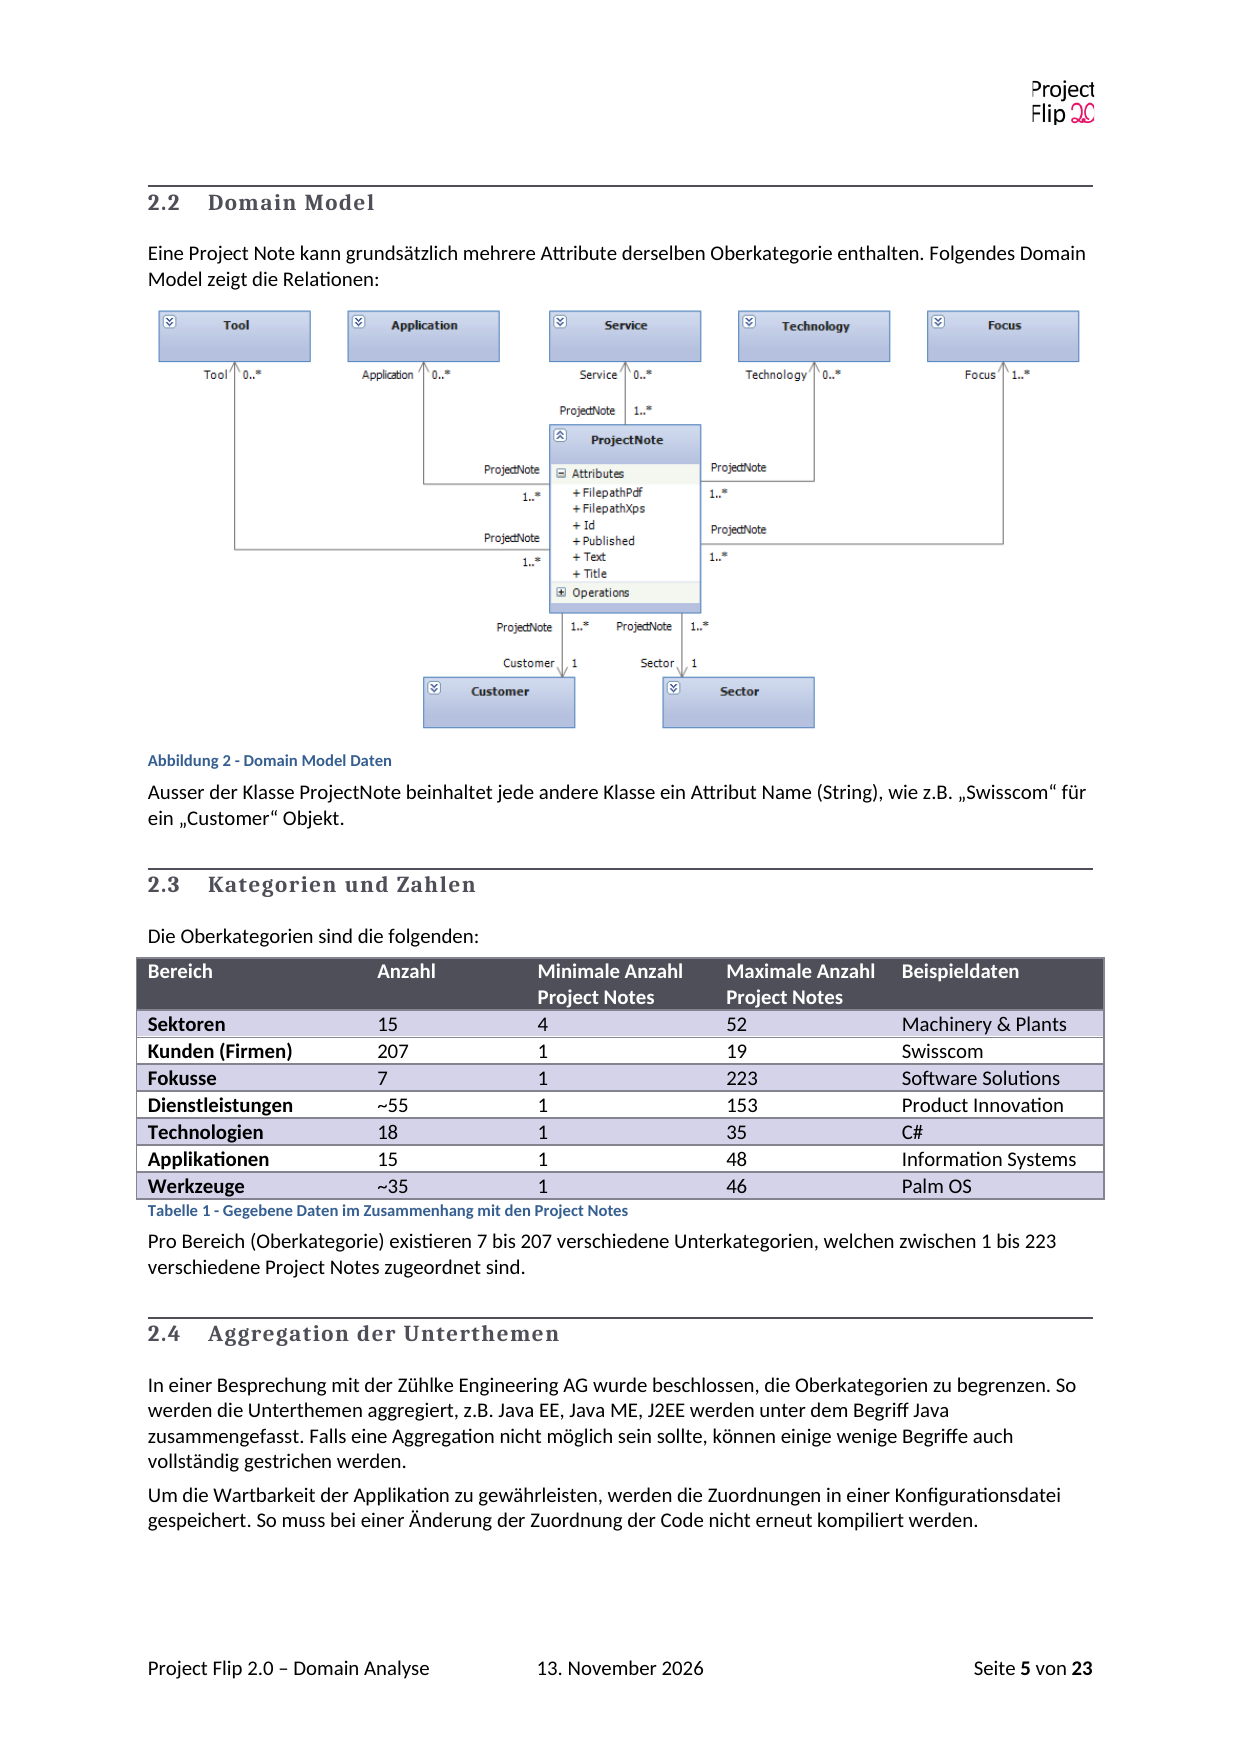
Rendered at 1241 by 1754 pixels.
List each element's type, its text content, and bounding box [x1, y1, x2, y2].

text Pro Bereich (Oberkategorie) existieren 7 bis 207 verschiedene Unterkategorien, welchen zwischen 1 bis 223 verschiedene Project Notes zugeordnet sind. [148, 1228, 1093, 1279]
picture [1081, 79, 1097, 124]
picture [147, 299, 1093, 743]
table_cell 1 [526, 1065, 715, 1090]
table_cell Applikationen [137, 1146, 366, 1171]
table_header Beispieldaten [890, 959, 1103, 1009]
table_cell 46 [715, 1173, 890, 1198]
text In einer Besprechung mit der Zühlke Engineering AG wurde beschlossen, die Oberkategorien zu begrenzen. So werden die Unterthemen aggregiert, z.B. Java EE, Java ME, J2EE werden unter dem Begriff Java zusammengefasst. Falls eine Aggregation nicht möglich sein sollte, können einige wenige Begriffe auch vollständig gestrichen werden. [148, 1372, 1093, 1474]
table_cell Werkzeuge [137, 1173, 366, 1198]
table_cell 223 [715, 1065, 890, 1090]
table_cell 18 [366, 1119, 526, 1144]
table_cell 1 [526, 1092, 715, 1117]
table_cell Swisscom [890, 1038, 1103, 1063]
text Ausser der Klasse ProjectNote beinhaltet jede andere Klasse ein Attribut Name (String), wie z.B. „Swisscom“ für ein „Customer“ Objekt. [148, 779, 1093, 830]
table_cell 1 [526, 1173, 715, 1198]
subtitle Kategorien und Zahlen [148, 870, 1093, 898]
table_cell 4 [526, 1011, 715, 1036]
table_header Bereich [137, 959, 366, 1009]
table_cell 7 [366, 1065, 526, 1090]
table_cell Information Systems [890, 1146, 1103, 1171]
subtitle Aggregation der Unterthemen [148, 1319, 1093, 1347]
table_cell Fokusse [137, 1065, 366, 1090]
table_cell 1 [526, 1038, 715, 1063]
table_cell 207 [366, 1038, 526, 1063]
text Eine Project Note kann grundsätzlich mehrere Attribute derselben Oberkategorie enthalten. Folgendes Domain Model zeigt die Relationen: [148, 241, 1093, 291]
table_cell C# [890, 1119, 1103, 1144]
table_cell 15 [366, 1146, 526, 1171]
table_cell Product Innovation [890, 1092, 1103, 1117]
table_header Minimale Anzahl Project Notes [526, 959, 715, 1009]
table_cell 35 [715, 1119, 890, 1144]
table_header Maximale Anzahl Project Notes [715, 959, 890, 1009]
text Die Oberkategorien sind die folgenden: [148, 923, 1093, 949]
table_header Anzahl [366, 959, 526, 1009]
table_cell Kunden (Firmen) [137, 1038, 366, 1063]
table_cell Sektoren [137, 1011, 366, 1036]
table_cell 1 [526, 1146, 715, 1171]
table_cell 153 [715, 1092, 890, 1117]
table_cell Dienstleistungen [137, 1092, 366, 1117]
table_cell 52 [715, 1011, 890, 1036]
table_cell Technologien [137, 1119, 366, 1144]
table_cell Machinery & Plants [890, 1011, 1103, 1036]
table_cell ~55 [366, 1092, 526, 1117]
table_cell 48 [715, 1146, 890, 1171]
subtitle Domain Model [148, 187, 1093, 216]
table_cell ~35 [366, 1173, 526, 1198]
table_cell Palm OS [890, 1173, 1103, 1198]
table_cell 19 [715, 1038, 890, 1063]
table_cell 15 [366, 1011, 526, 1036]
text Um die Wartbarkeit der Applikation zu gewährleisten, werden die Zuordnungen in einer Konfigurationsdatei gespeichert. So muss bei einer Änderung der Zuordnung der Code nicht erneut kompiliert werden. [148, 1482, 1093, 1533]
table_cell 1 [526, 1119, 715, 1144]
table_cell Software Solutions [890, 1065, 1103, 1090]
